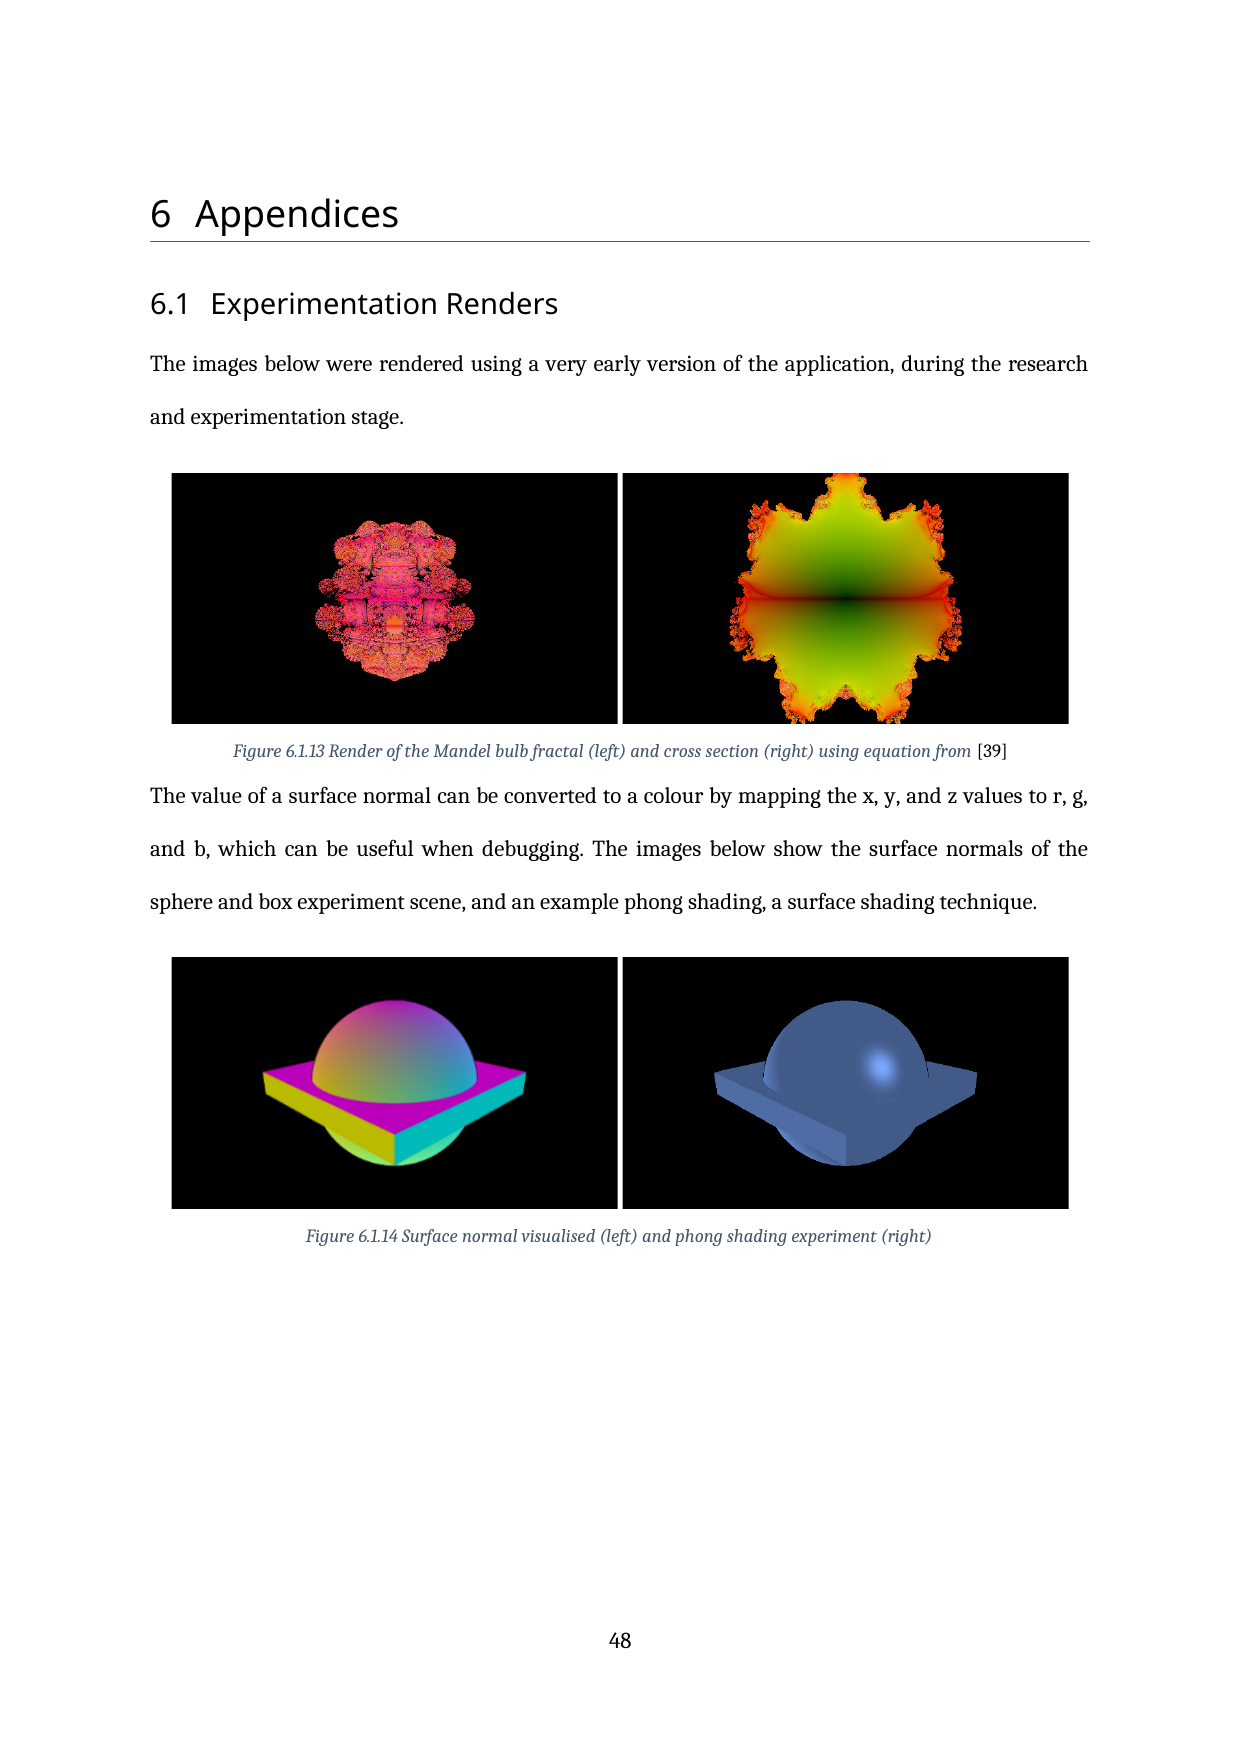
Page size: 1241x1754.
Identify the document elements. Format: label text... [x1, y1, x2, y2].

text The images below were rendered using a very early version of the application, during the research and experimentation stage. [150, 351, 1090, 430]
subtitle Experimentation Renders [150, 283, 1090, 323]
subtitle Appendices [150, 187, 1090, 241]
picture [171, 473, 618, 724]
text Figure . Render of the Mandel bulb fractal (left) and cross section (right) using equation from [150, 741, 1090, 762]
picture [622, 957, 1069, 1209]
picture [171, 957, 618, 1209]
picture [622, 473, 1069, 724]
text The value of a surface normal can be converted to a colour by mapping the x, y, and z values to r, g, and b, which can be useful when debugging. The images below show the surface normals of the sphere and box experiment scene, and an example phong shading, a surface shading technique. [150, 783, 1090, 915]
